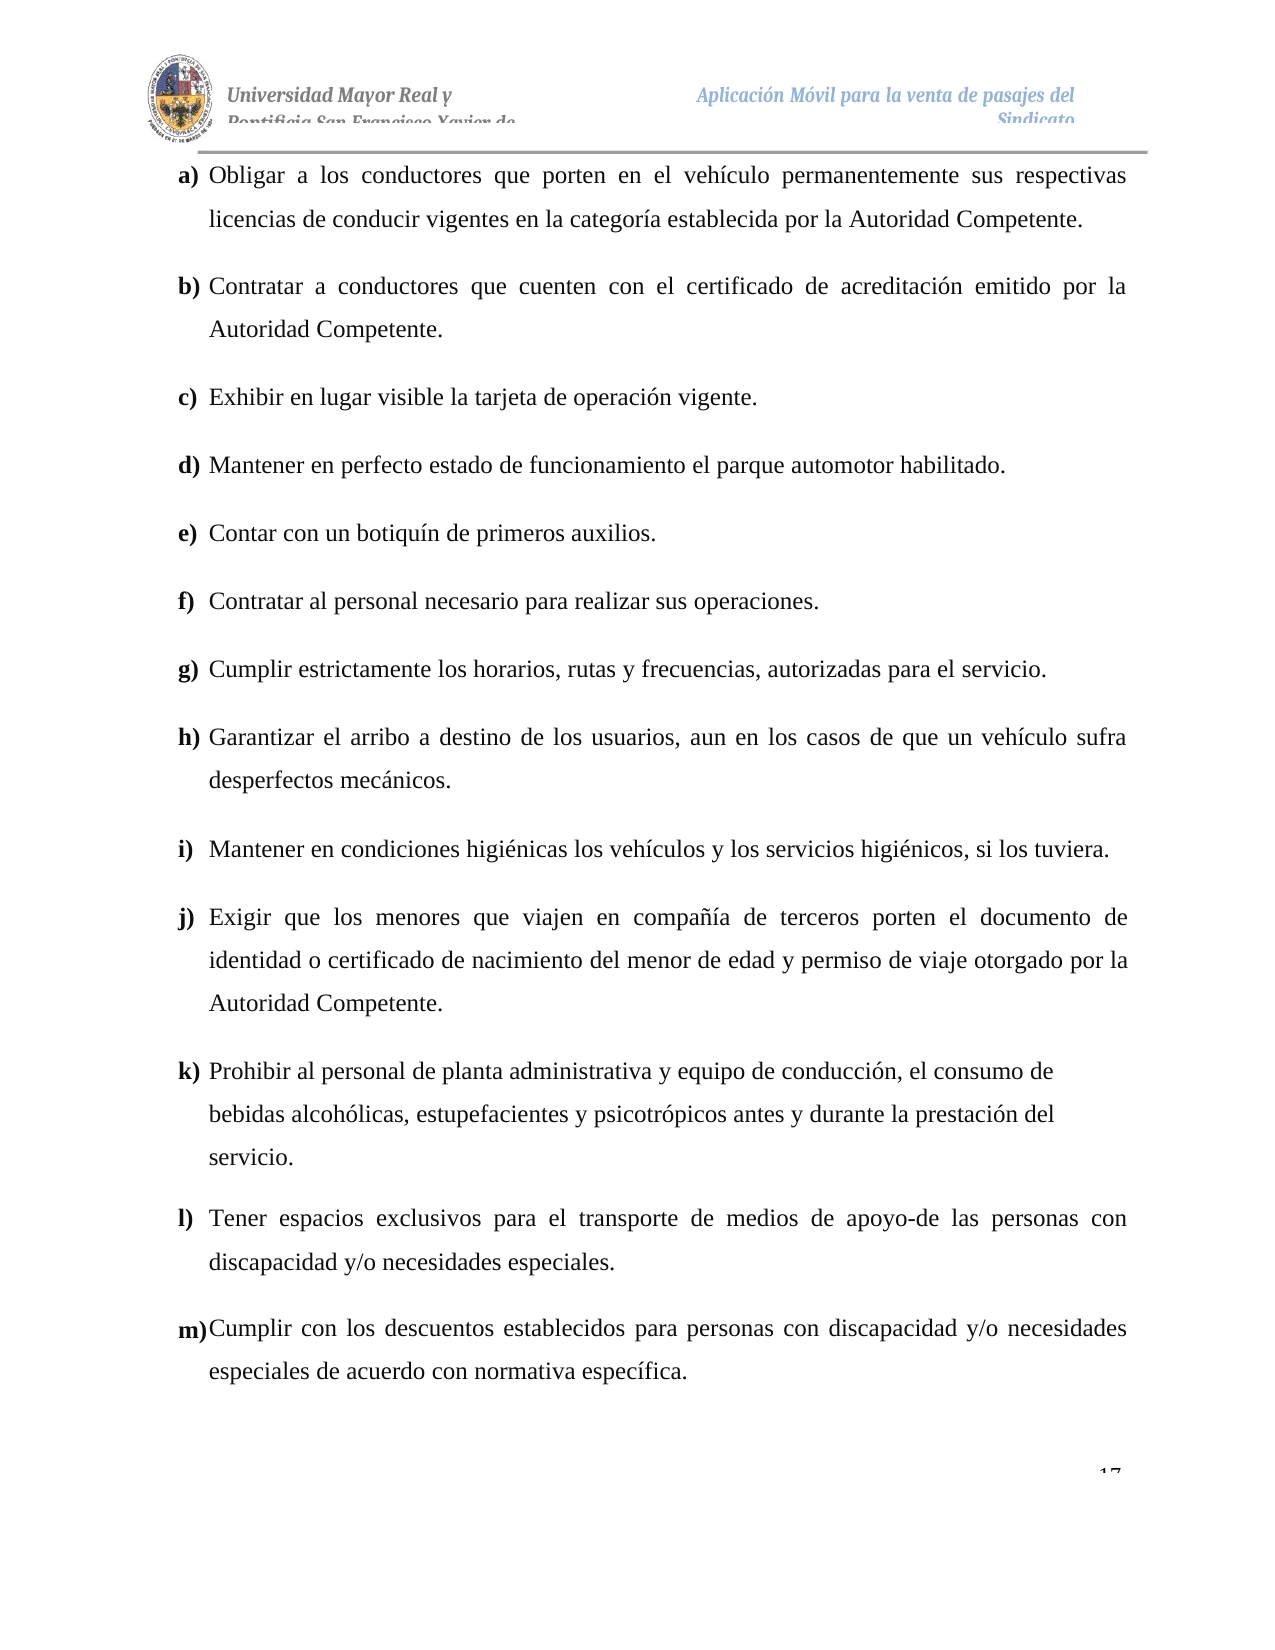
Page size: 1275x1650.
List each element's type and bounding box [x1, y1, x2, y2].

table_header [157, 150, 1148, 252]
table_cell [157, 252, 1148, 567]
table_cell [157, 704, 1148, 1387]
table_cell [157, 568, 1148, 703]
picture [147, 54, 213, 143]
